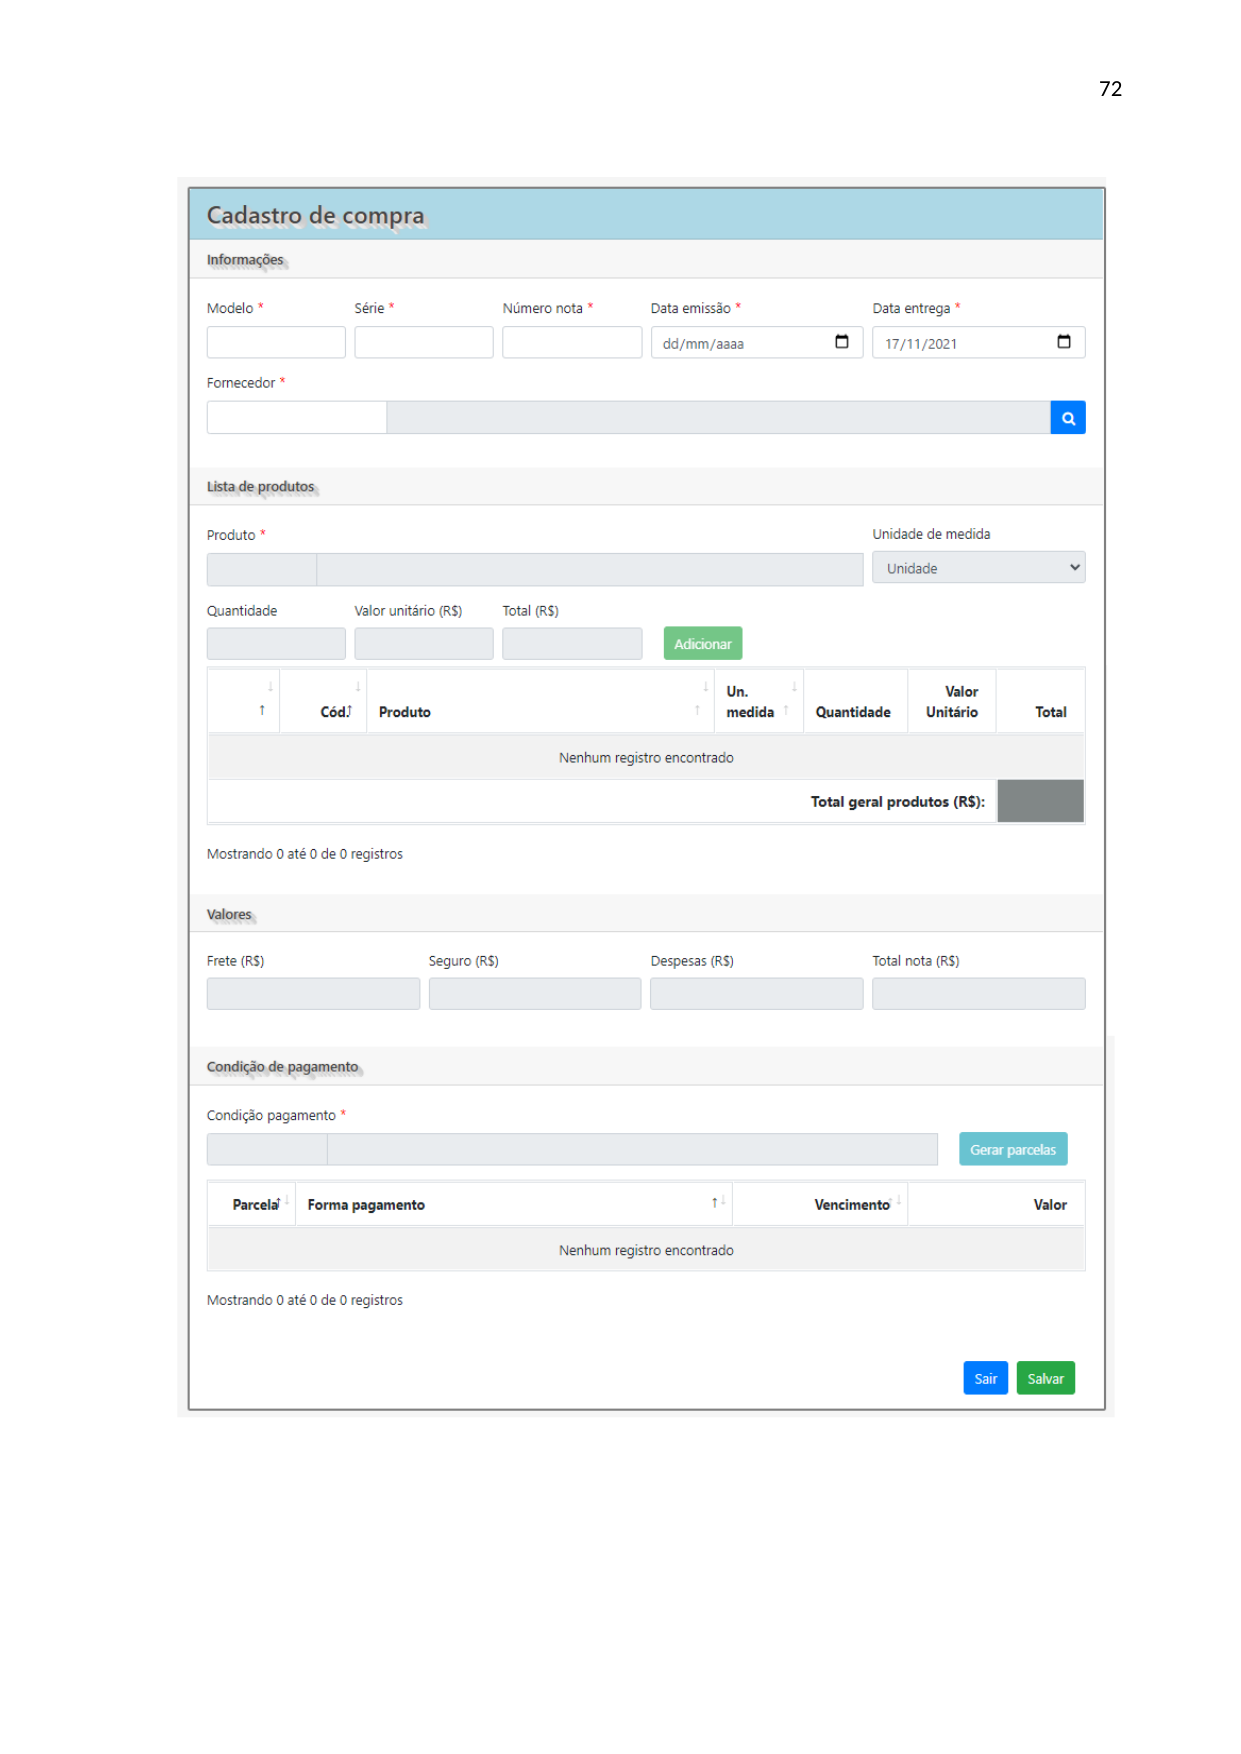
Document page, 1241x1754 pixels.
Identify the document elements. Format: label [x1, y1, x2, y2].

picture [177, 177, 1120, 1494]
